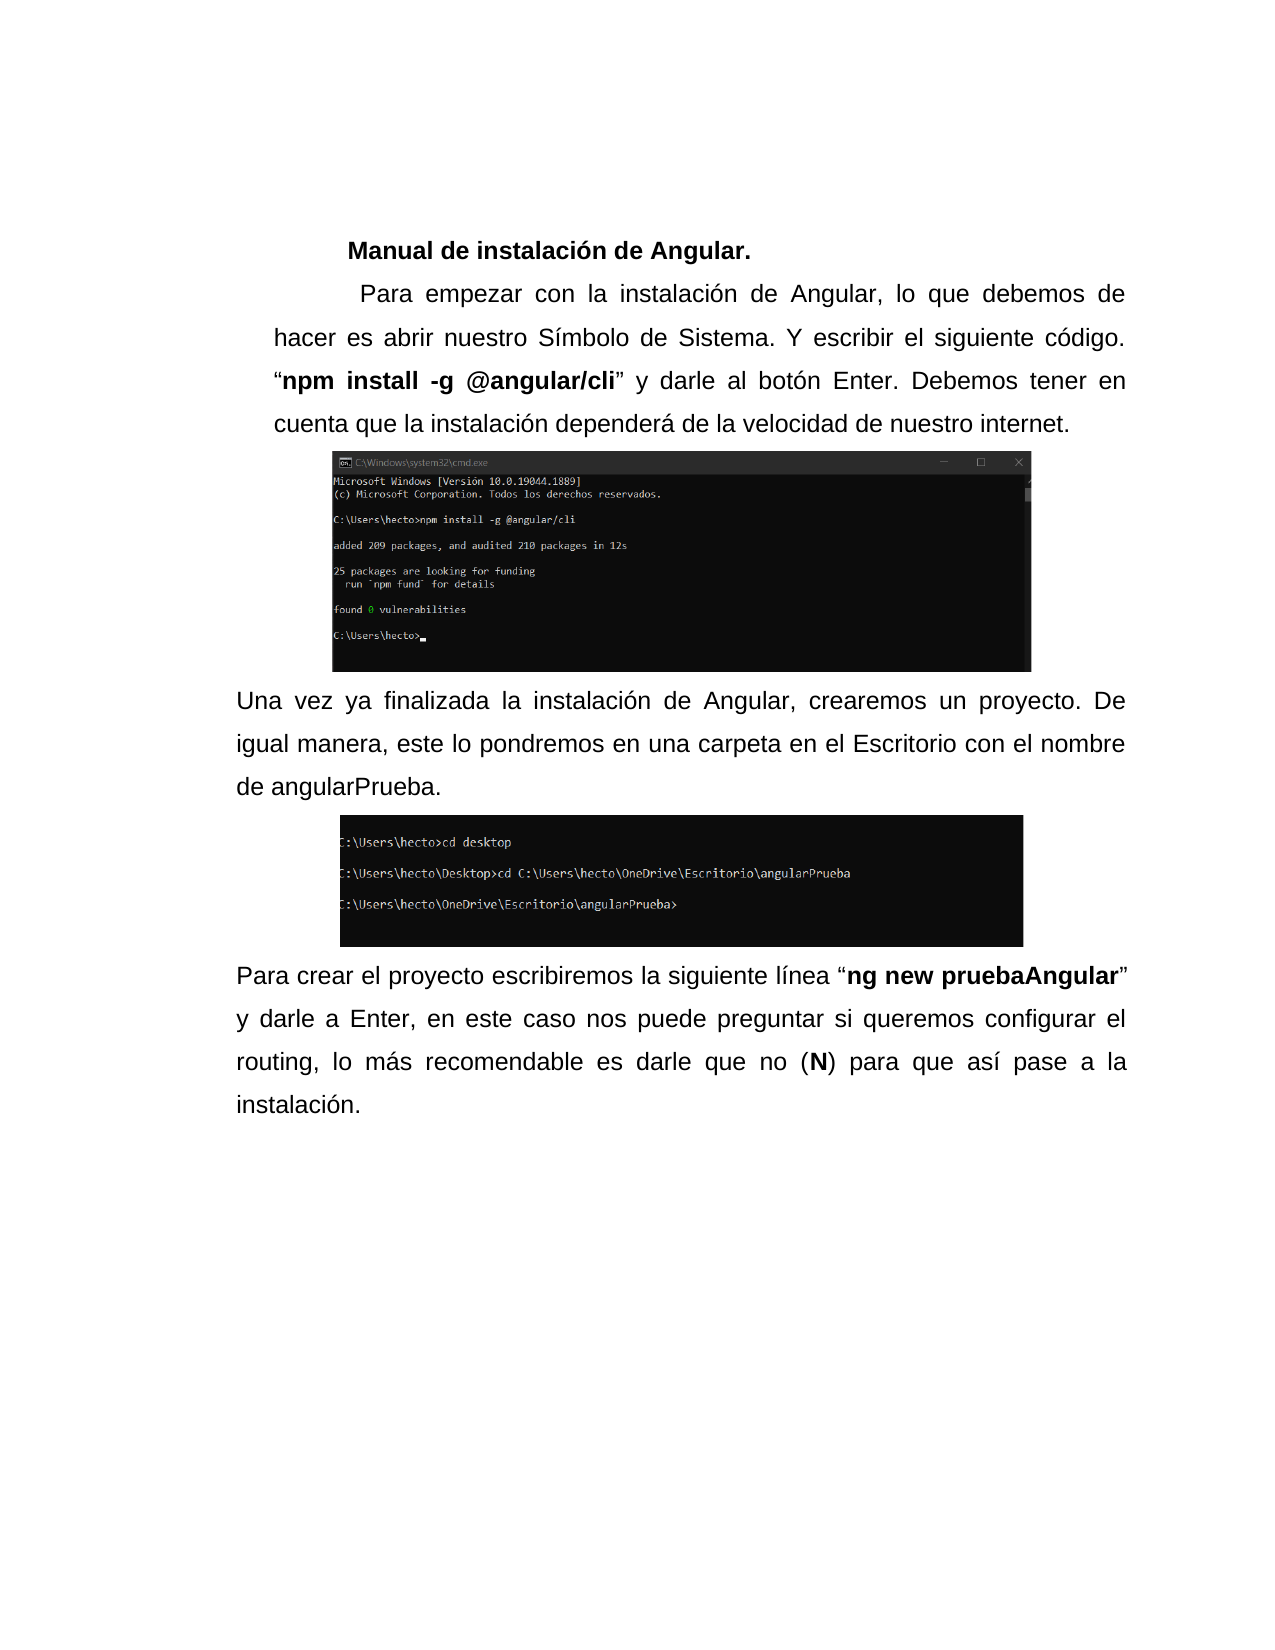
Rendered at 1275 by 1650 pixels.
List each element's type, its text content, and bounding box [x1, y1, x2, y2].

text Para crear el proyecto escribiremos la siguiente línea “ng new pruebaAngular” y darle a Enter, en este caso nos puede preguntar si queremos configurar el routing, lo más recomendable es darle que no (N) para que así pase a la instalación. [236, 961, 1127, 1119]
text Para empezar con la instalación de Angular, lo que debemos de hacer es abrir nuestro Símbolo de Sistema. Y escribir el siguiente código. “npm install -g @angular/cli” y darle al botón Enter. Debemos tener en cuenta que la instalación dependerá de la velocidad de nuestro internet. [273, 279, 1127, 437]
text Manual de instalación de Angular. [273, 236, 1127, 265]
picture [332, 451, 1032, 672]
picture [340, 815, 1024, 947]
text Una vez ya finalizada la instalación de Angular, crearemos un proyecto. De igual manera, este lo pondremos en una carpeta en el Escritorio con el nombre de angularPrueba. [236, 686, 1127, 801]
